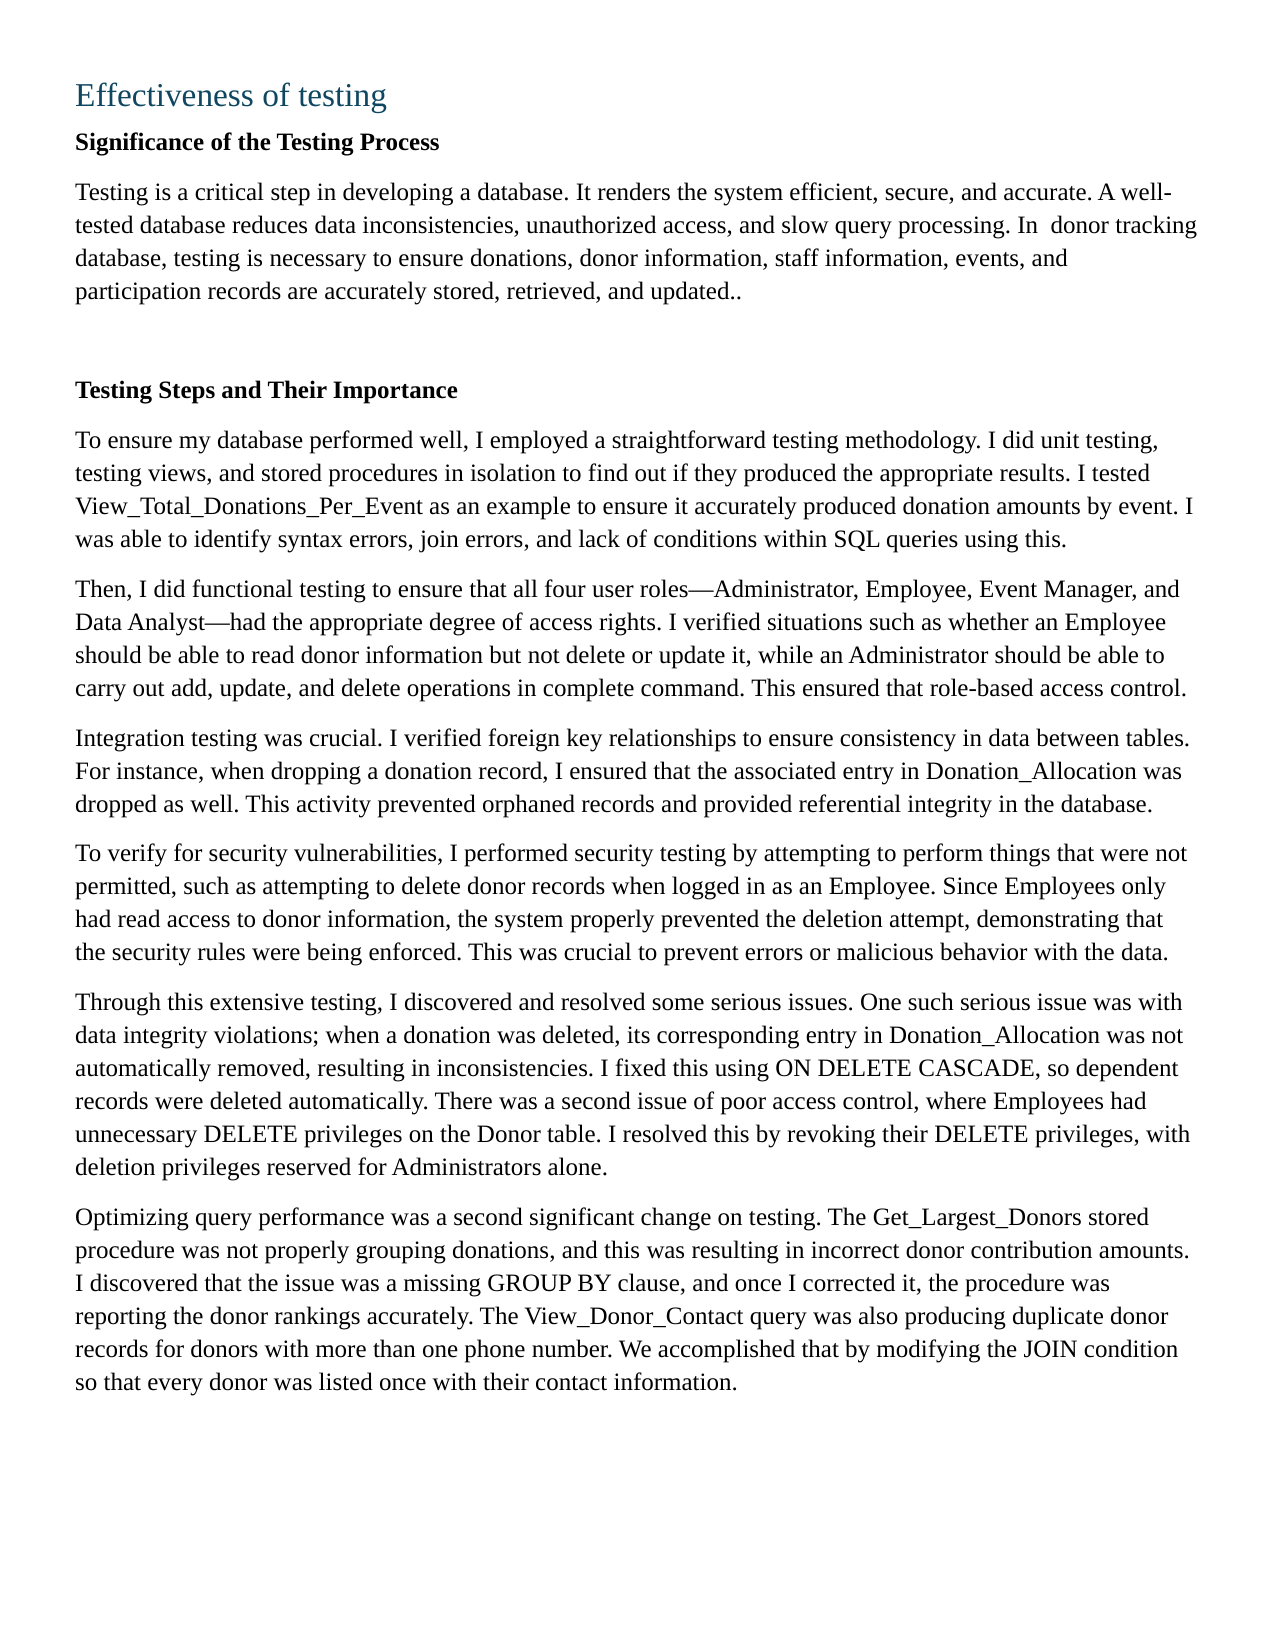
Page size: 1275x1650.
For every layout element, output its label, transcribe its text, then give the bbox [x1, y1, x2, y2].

subtitle Effectiveness of testing [75, 75, 1200, 113]
text To verify for security vulnerabilities, I performed security testing by attempting to perform things that were not permitted, such as attempting to delete donor records when logged in as an Employee. Since Employees only had read access to donor information, the system properly prevented the deletion attempt, demonstrating that the security rules were being enforced. This was crucial to prevent errors or malicious behavior with the data. [75, 838, 1200, 966]
text Then, I did functional testing to ensure that all four user roles—Administrator, Employee, Event Manager, and Data Analyst—had the appropriate degree of access rights. I verified situations such as whether an Employee should be able to read donor information but not delete or update it, while an Administrator should be able to carry out add, update, and delete operations in complete command. This ensured that role-based access control. [75, 574, 1200, 702]
text To ensure my database performed well, I employed a straightforward testing methodology. I did unit testing, testing views, and stored procedures in isolation to find out if they produced the appropriate results. I tested View_Total_Donations_Per_Event as an example to ensure it accurately produced donation amounts by event. I was able to identify syntax errors, join errors, and lack of conditions within SQL queries using this. [75, 425, 1200, 553]
text Significance of the Testing Process [75, 127, 1200, 156]
text Testing Steps and Their Importance [75, 376, 1200, 404]
text Testing is a critical step in developing a database. It renders the system efficient, secure, and accurate. A well-tested database reduces data inconsistencies, unauthorized access, and slow query processing. In donor tracking database, testing is necessary to ensure donations, donor information, staff information, events, and participation records are accurately stored, retrieved, and updated.. [75, 177, 1200, 305]
text Optimizing query performance was a second significant change on testing. The Get_Largest_Donors stored procedure was not properly grouping donations, and this was resulting in incorrect donor contribution amounts. I discovered that the issue was a missing GROUP BY clause, and once I corrected it, the procedure was reporting the donor rankings accurately. The View_Donor_Contact query was also producing duplicate donor records for donors with more than one phone number. We accomplished that by modifying the JOIN condition so that every donor was listed once with their contact information. [75, 1202, 1200, 1396]
text Through this extensive testing, I discovered and resolved some serious issues. One such serious issue was with data integrity violations; when a donation was deleted, its corresponding entry in Donation_Allocation was not automatically removed, resulting in inconsistencies. I fixed this using ON DELETE CASCADE, so dependent records were deleted automatically. There was a second issue of poor access control, where Employees had unnecessary DELETE privileges on the Donor table. I resolved this by revoking their DELETE privileges, with deletion privileges reserved for Administrators alone. [75, 987, 1200, 1181]
text Integration testing was crucial. I verified foreign key relationships to ensure consistency in data between tables. For instance, when dropping a donation record, I ensured that the associated entry in Donation_Allocation was dropped as well. This activity prevented orphaned records and provided referential integrity in the database. [75, 723, 1200, 817]
